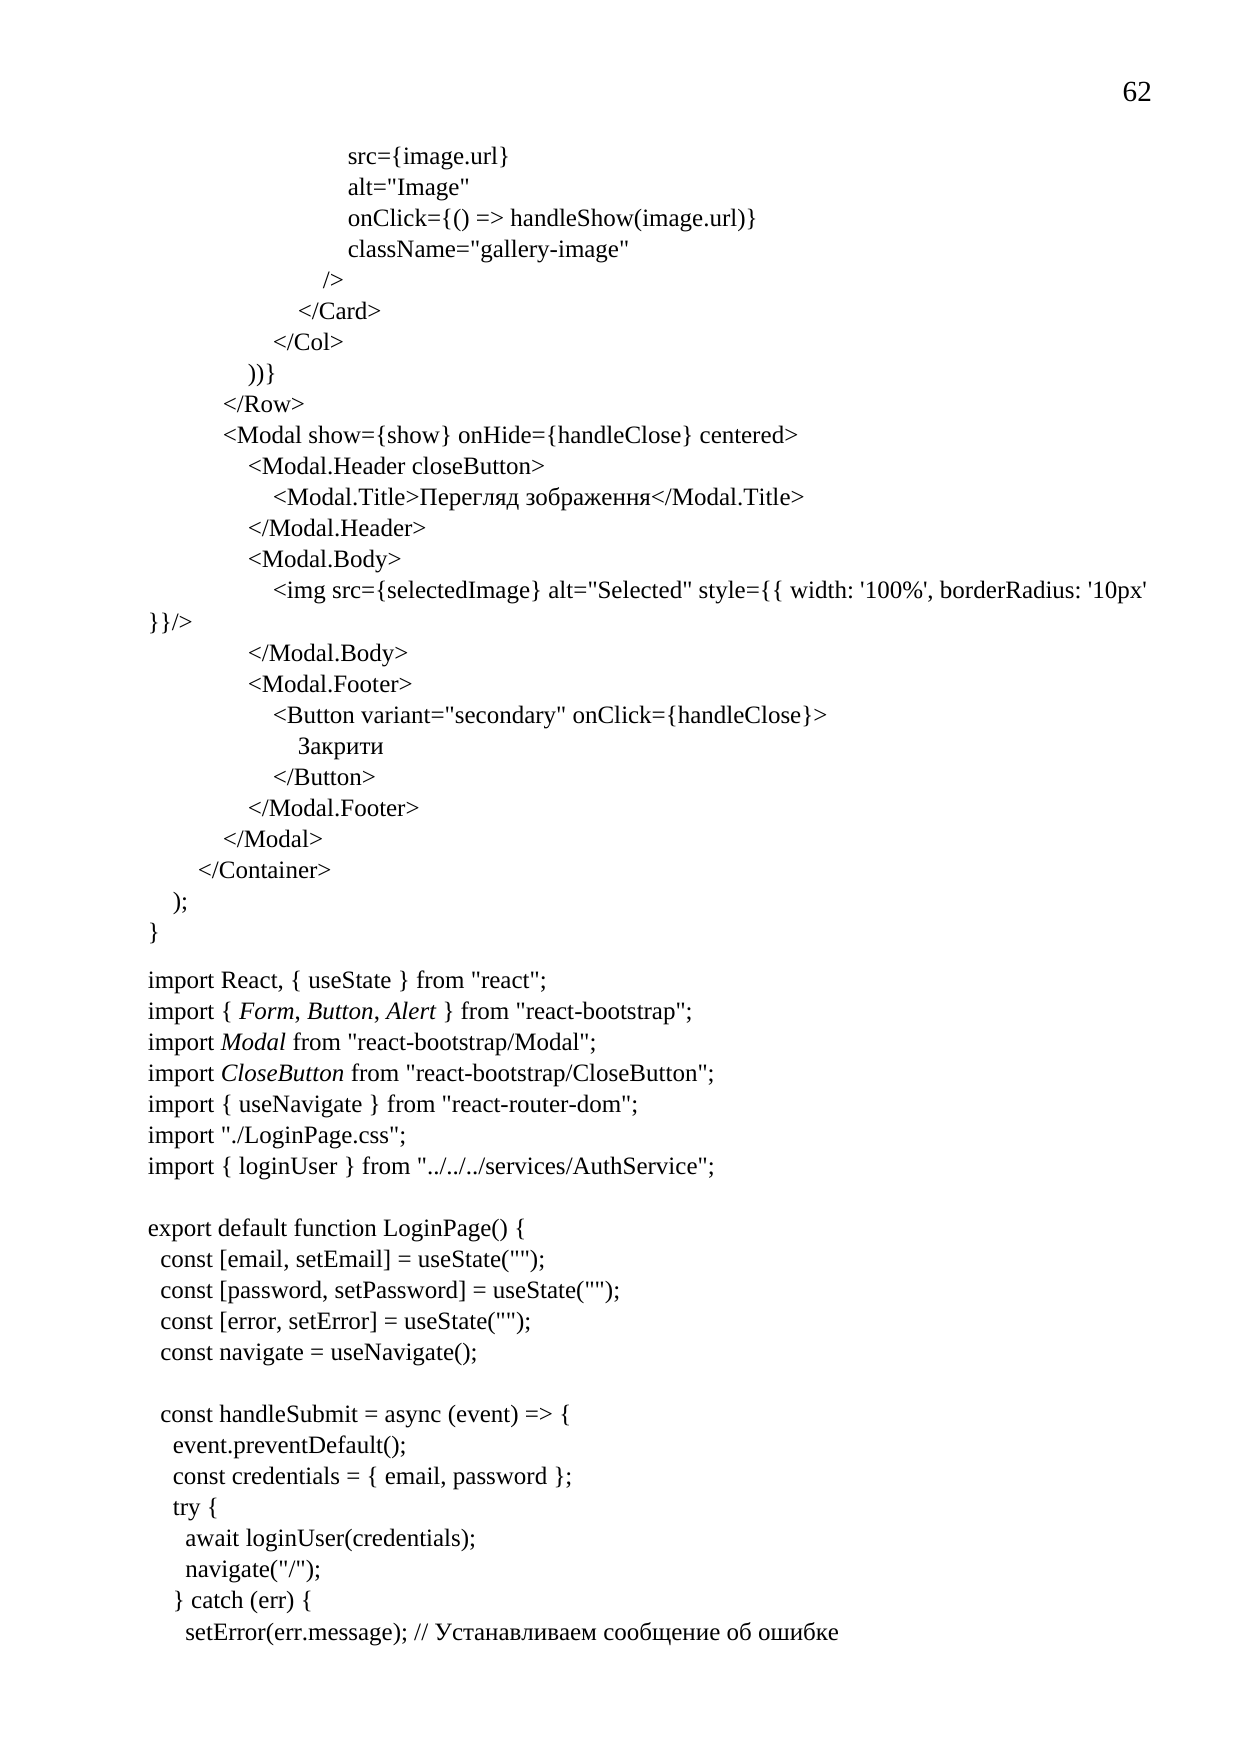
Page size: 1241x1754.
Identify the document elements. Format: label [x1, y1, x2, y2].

text [148, 965, 1152, 1645]
text [148, 141, 1152, 946]
